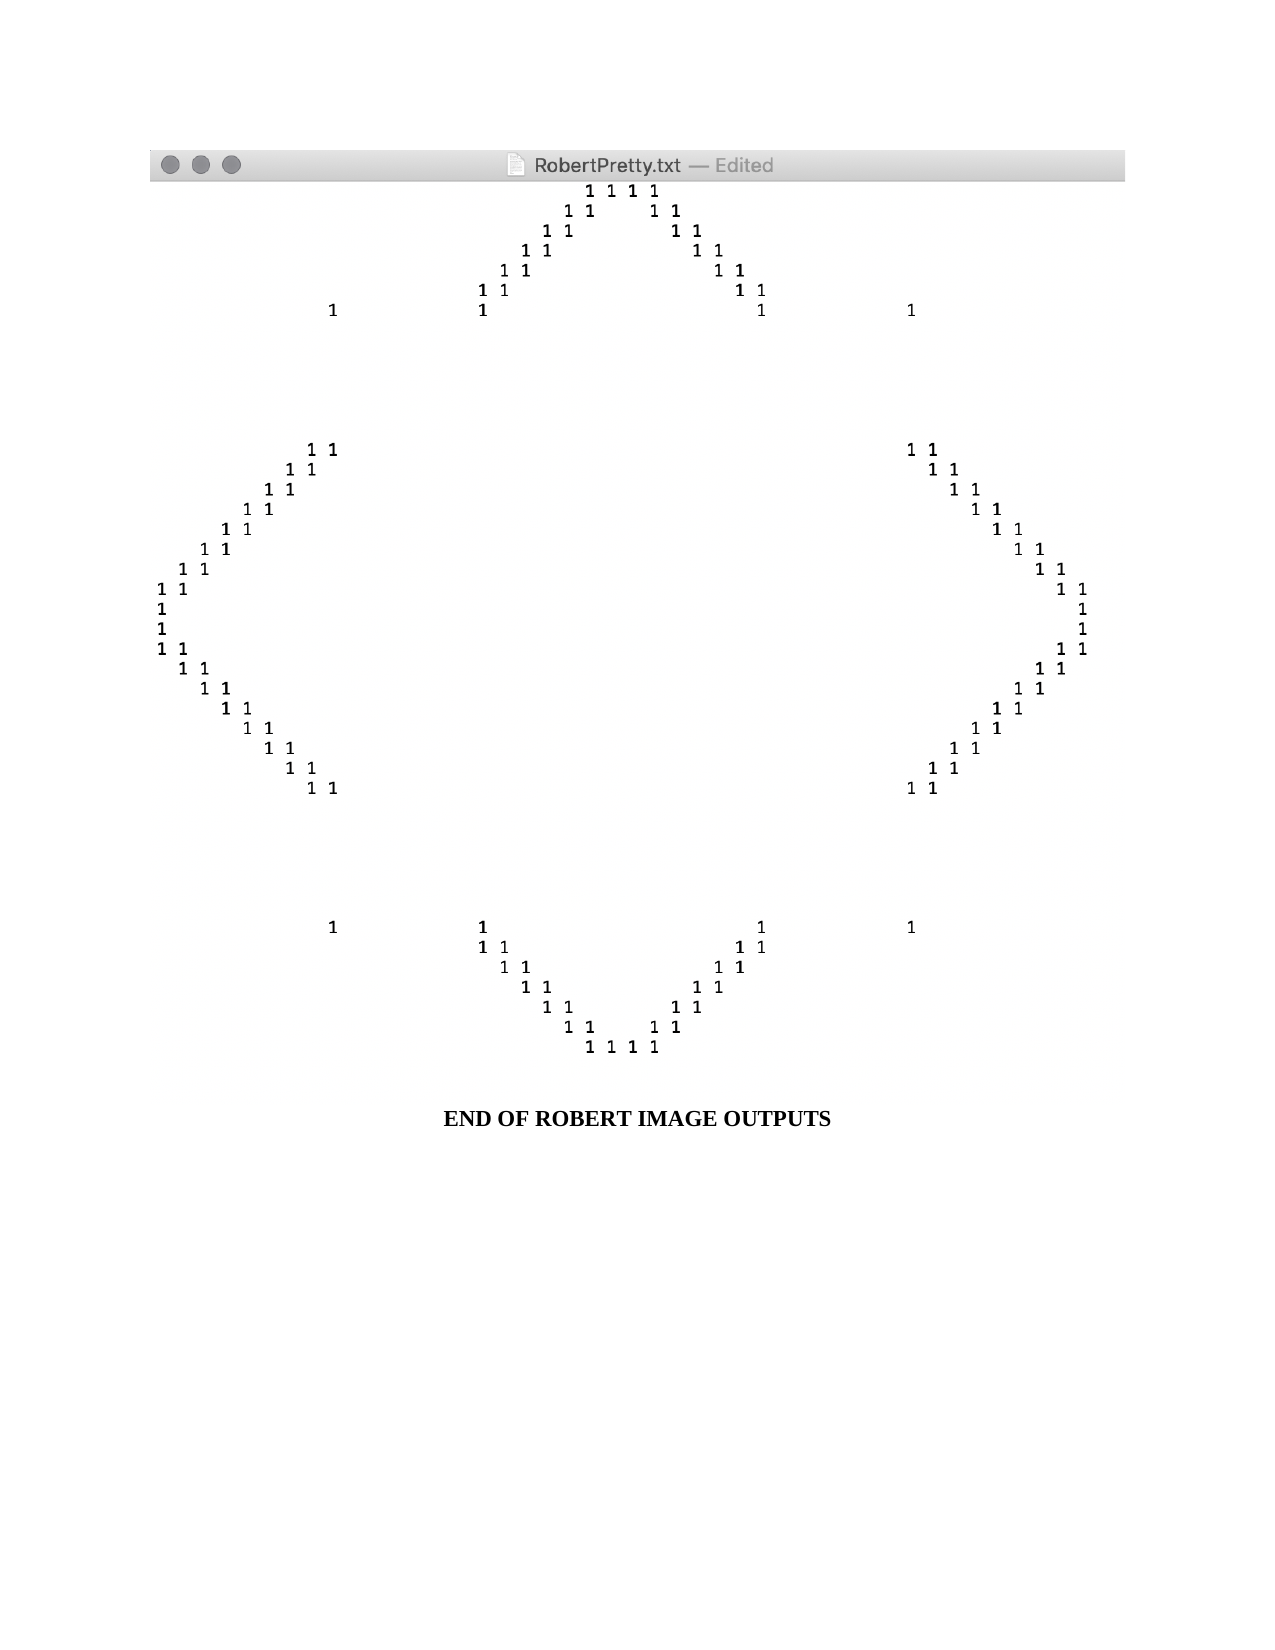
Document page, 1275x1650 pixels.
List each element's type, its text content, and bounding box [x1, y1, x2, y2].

picture [150, 150, 1125, 1105]
text END OF ROBERT IMAGE OUTPUTS [150, 1105, 1125, 1131]
